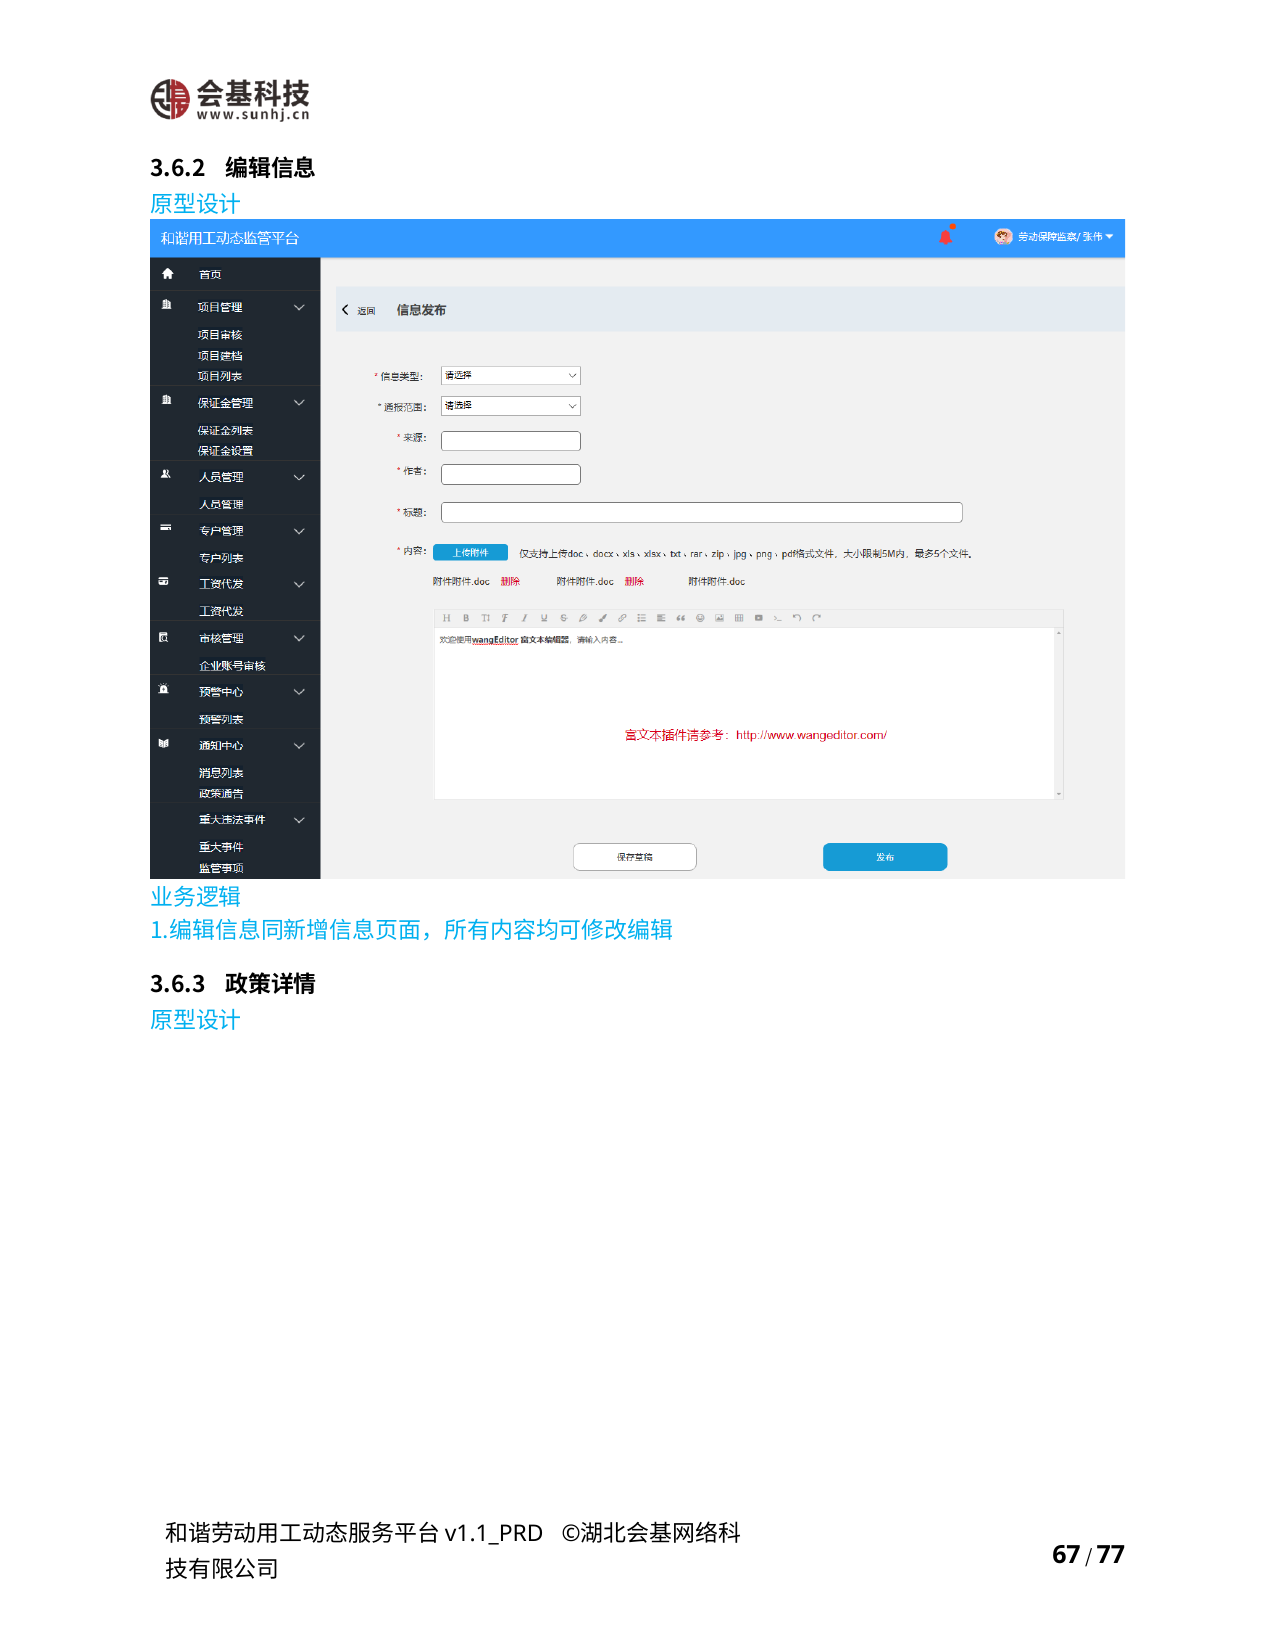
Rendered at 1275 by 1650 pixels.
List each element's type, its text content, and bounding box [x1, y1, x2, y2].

subtitle 政策详情 [150, 966, 1125, 999]
picture [150, 79, 309, 122]
text 业务逻辑 [150, 879, 1125, 912]
subtitle 编辑信息 [150, 150, 1125, 183]
picture [150, 219, 1125, 879]
text 原型设计 [150, 1002, 1125, 1035]
picture [322, 922, 327, 930]
text 1.编辑信息同新增信息页面，所有内容均可修改编辑 [150, 912, 1125, 945]
text 原型设计 [150, 186, 1125, 219]
